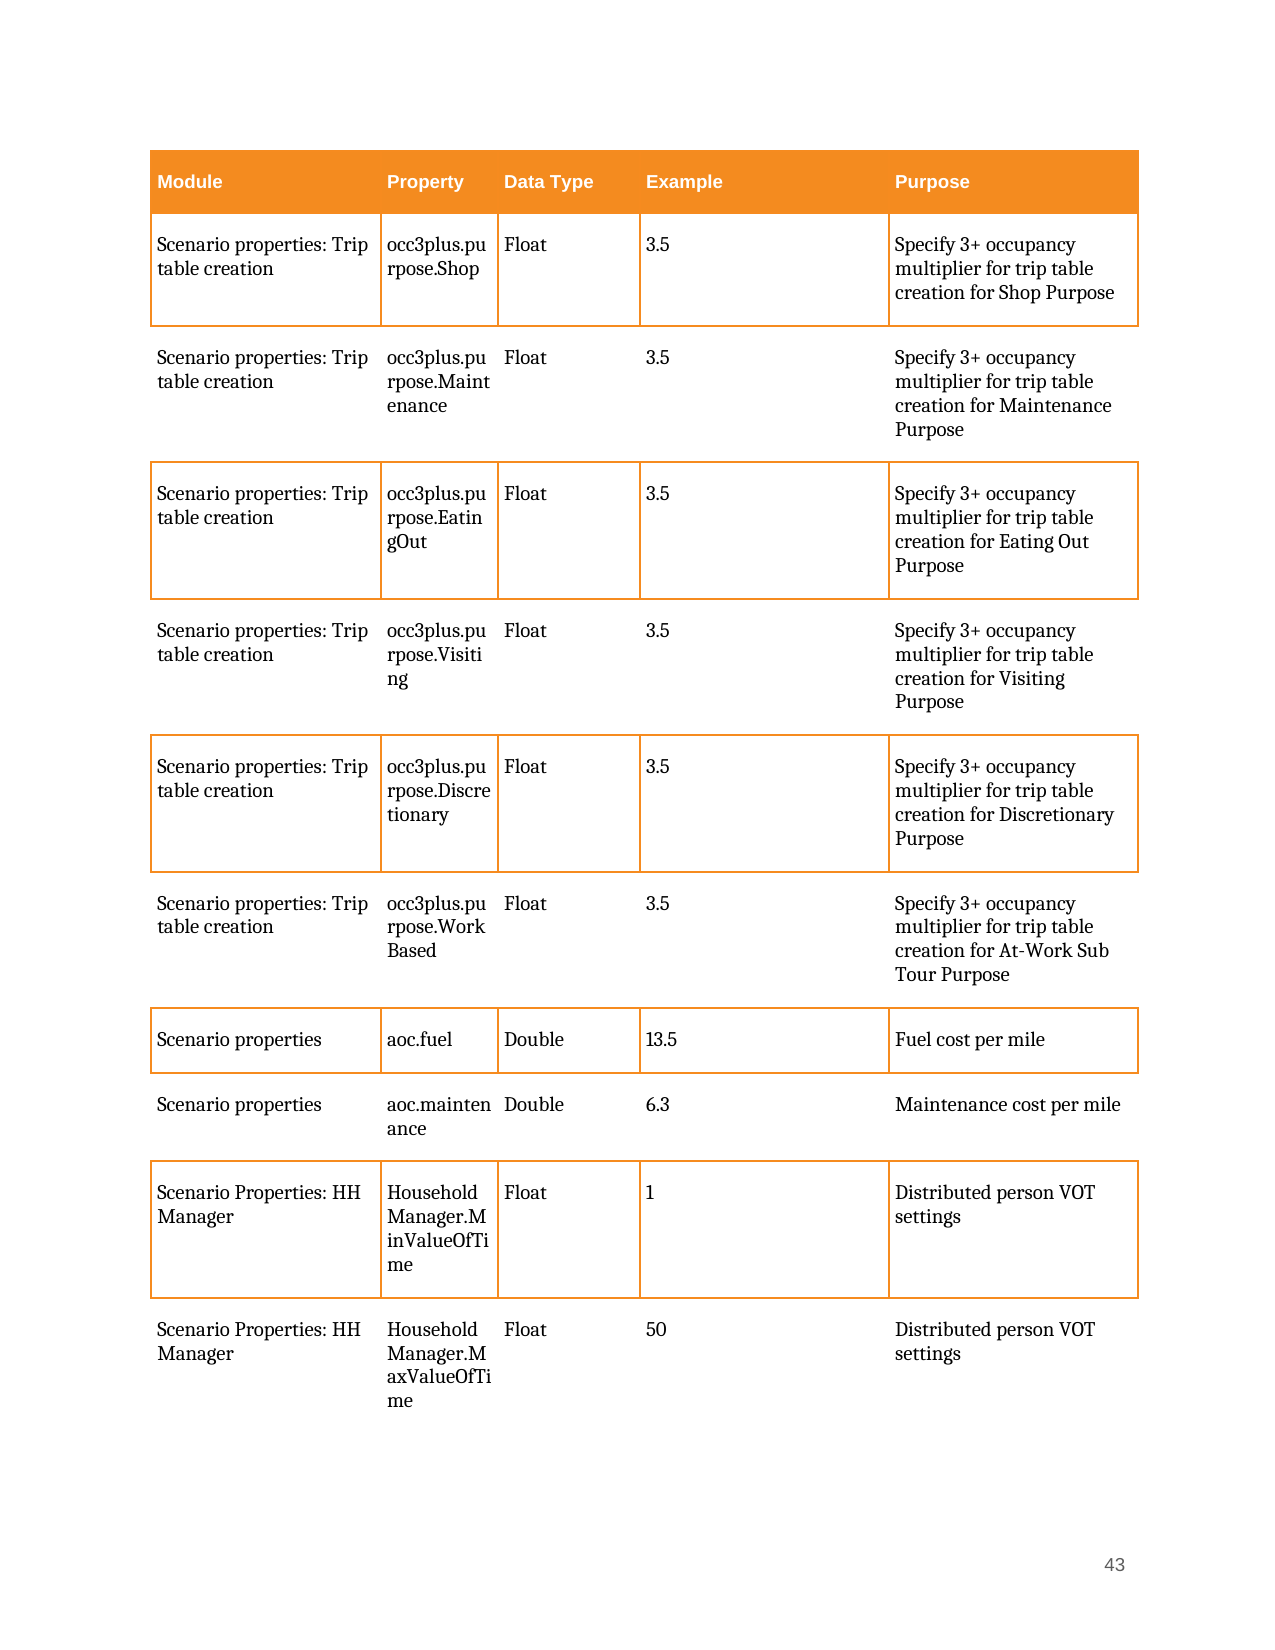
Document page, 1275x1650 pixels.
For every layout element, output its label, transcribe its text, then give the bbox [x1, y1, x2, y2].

table_cell Scenario Properties: HH Manager [152, 1162, 380, 1297]
table_cell 3.5 [641, 214, 888, 325]
table_cell Maintenance cost per mile [889, 1074, 1138, 1160]
table_header Purpose [890, 152, 1137, 212]
table_cell Scenario properties [152, 1009, 380, 1072]
table_cell Scenario properties: Trip table creation [152, 463, 380, 598]
table_cell occ3plus.purpose.Shop [382, 214, 497, 325]
table_cell aoc.maintenance [381, 1074, 498, 1160]
table_cell 3.5 [640, 873, 889, 1007]
table_cell 3.5 [641, 736, 888, 871]
table_cell occ3plus.purpose.Visiting [381, 600, 498, 734]
table_cell Scenario properties: Trip table creation [152, 736, 380, 871]
table_cell Distributed person VOT settings [889, 1299, 1138, 1433]
table_cell Specify 3+ occupancy multiplier for trip table creation for Maintenance Purpose [889, 327, 1138, 461]
table_cell 50 [640, 1299, 889, 1433]
table_cell Fuel cost per mile [890, 1009, 1137, 1072]
table_cell Scenario properties: Trip table creation [151, 327, 381, 461]
table_cell Scenario properties: Trip table creation [151, 873, 381, 1007]
table_cell occ3plus.purpose.EatingOut [382, 463, 497, 598]
table_cell aoc.fuel [382, 1009, 497, 1072]
table_cell Specify 3+ occupancy multiplier for trip table creation for Eating Out Purpose [890, 463, 1137, 598]
table_cell Scenario properties [151, 1074, 381, 1160]
table_cell Float [498, 327, 640, 461]
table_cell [152, 214, 380, 325]
table_header Data Type [499, 152, 639, 212]
table_cell Specify 3+ occupancy multiplier for trip table creation for At-Work Sub Tour Purpose [889, 873, 1138, 1007]
table_cell HouseholdManager.MaxValueOfTime [381, 1299, 498, 1433]
table_cell Float [499, 1162, 639, 1297]
table_cell occ3plus.purpose.Maintenance [381, 327, 498, 461]
table_cell Scenario Properties: HH Manager [151, 1299, 381, 1433]
table_cell 3.5 [640, 600, 889, 734]
table_cell Specify 3+ occupancy multiplier for trip table creation for Discretionary Purpose [890, 736, 1137, 871]
table_cell 3.5 [641, 463, 888, 598]
table_cell occ3plus.purpose.Discretionary [382, 736, 497, 871]
table_cell Float [498, 873, 640, 1007]
table_cell 13.5 [641, 1009, 888, 1072]
table_cell HouseholdManager.MinValueOfTime [382, 1162, 497, 1297]
table_cell Float [499, 463, 639, 598]
table_cell occ3plus.purpose.WorkBased [381, 873, 498, 1007]
table_header Module [152, 152, 380, 212]
table_cell Distributed person VOT settings [890, 1162, 1137, 1297]
table_cell Scenario properties: Trip table creation [151, 600, 381, 734]
table_header Example [641, 152, 888, 212]
table_cell Specify 3+ occupancy multiplier for trip table creation for Shop Purpose [890, 214, 1137, 325]
table_cell Specify 3+ occupancy multiplier for trip table creation for Visiting Purpose [889, 600, 1138, 734]
table_cell Float [498, 600, 640, 734]
table_cell Double [499, 1009, 639, 1072]
table_cell Float [498, 1299, 640, 1433]
table_cell Float [499, 214, 639, 325]
table_cell Double [498, 1074, 640, 1160]
table_cell 6.3 [640, 1074, 889, 1160]
table_header Property [382, 152, 497, 212]
table_cell Float [499, 736, 639, 871]
table_cell 1 [641, 1162, 888, 1297]
table_cell 3.5 [640, 327, 889, 461]
